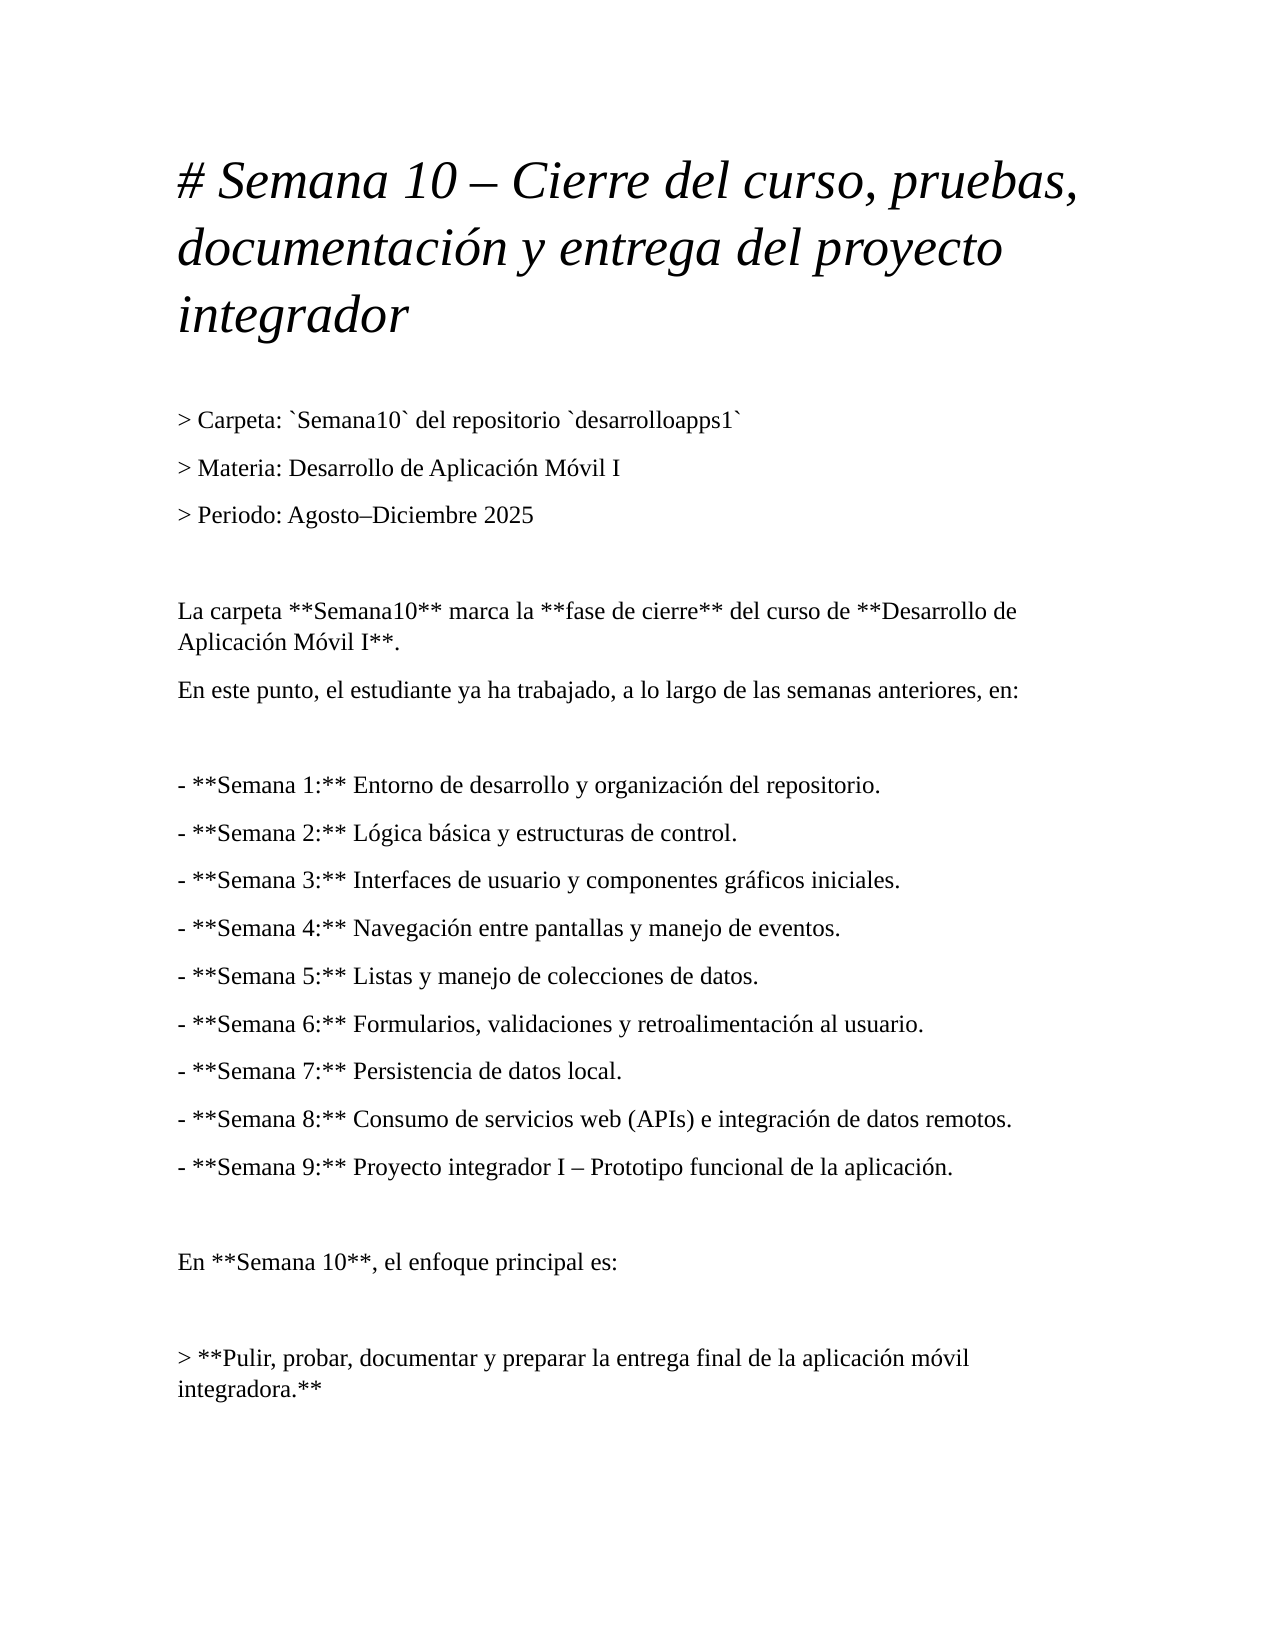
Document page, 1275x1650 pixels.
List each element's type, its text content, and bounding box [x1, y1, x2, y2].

text > **Pulir, probar, documentar y preparar la entrega final de la aplicación móvil integradora.** [177, 1343, 1098, 1402]
text En **Semana 10**, el enfoque principal es: [177, 1247, 1098, 1276]
text - **Semana 2:** Lógica básica y estructuras de control. [177, 818, 1098, 847]
text > Materia: Desarrollo de Aplicación Móvil I [177, 453, 1098, 482]
text > Periodo: Agosto–Diciembre 2025 [177, 501, 1098, 529]
text - **Semana 4:** Navegación entre pantallas y manejo de eventos. [177, 913, 1098, 942]
text - **Semana 3:** Interfaces de usuario y componentes gráficos iniciales. [177, 866, 1098, 894]
text - **Semana 1:** Entorno de desarrollo y organización del repositorio. [177, 770, 1098, 799]
text - **Semana 6:** Formularios, validaciones y retroalimentación al usuario. [177, 1009, 1098, 1037]
text > Carpeta: `Semana10` del repositorio `desarrolloapps1` [177, 405, 1098, 434]
text La carpeta **Semana10** marca la **fase de cierre** del curso de **Desarrollo de Aplicación Móvil I**. [177, 596, 1098, 656]
text - **Semana 8:** Consumo de servicios web (APIs) e integración de datos remotos. [177, 1104, 1098, 1133]
text - **Semana 7:** Persistencia de datos local. [177, 1056, 1098, 1085]
subtitle # Semana 10 – Cierre del curso, pruebas, documentación y entrega del proyecto integrador [177, 148, 1098, 344]
text En este punto, el estudiante ya ha trabajado, a lo largo de las semanas anteriores, en: [177, 675, 1098, 703]
text - **Semana 5:** Listas y manejo de colecciones de datos. [177, 961, 1098, 990]
text - **Semana 9:** Proyecto integrador I – Prototipo funcional de la aplicación. [177, 1152, 1098, 1181]
